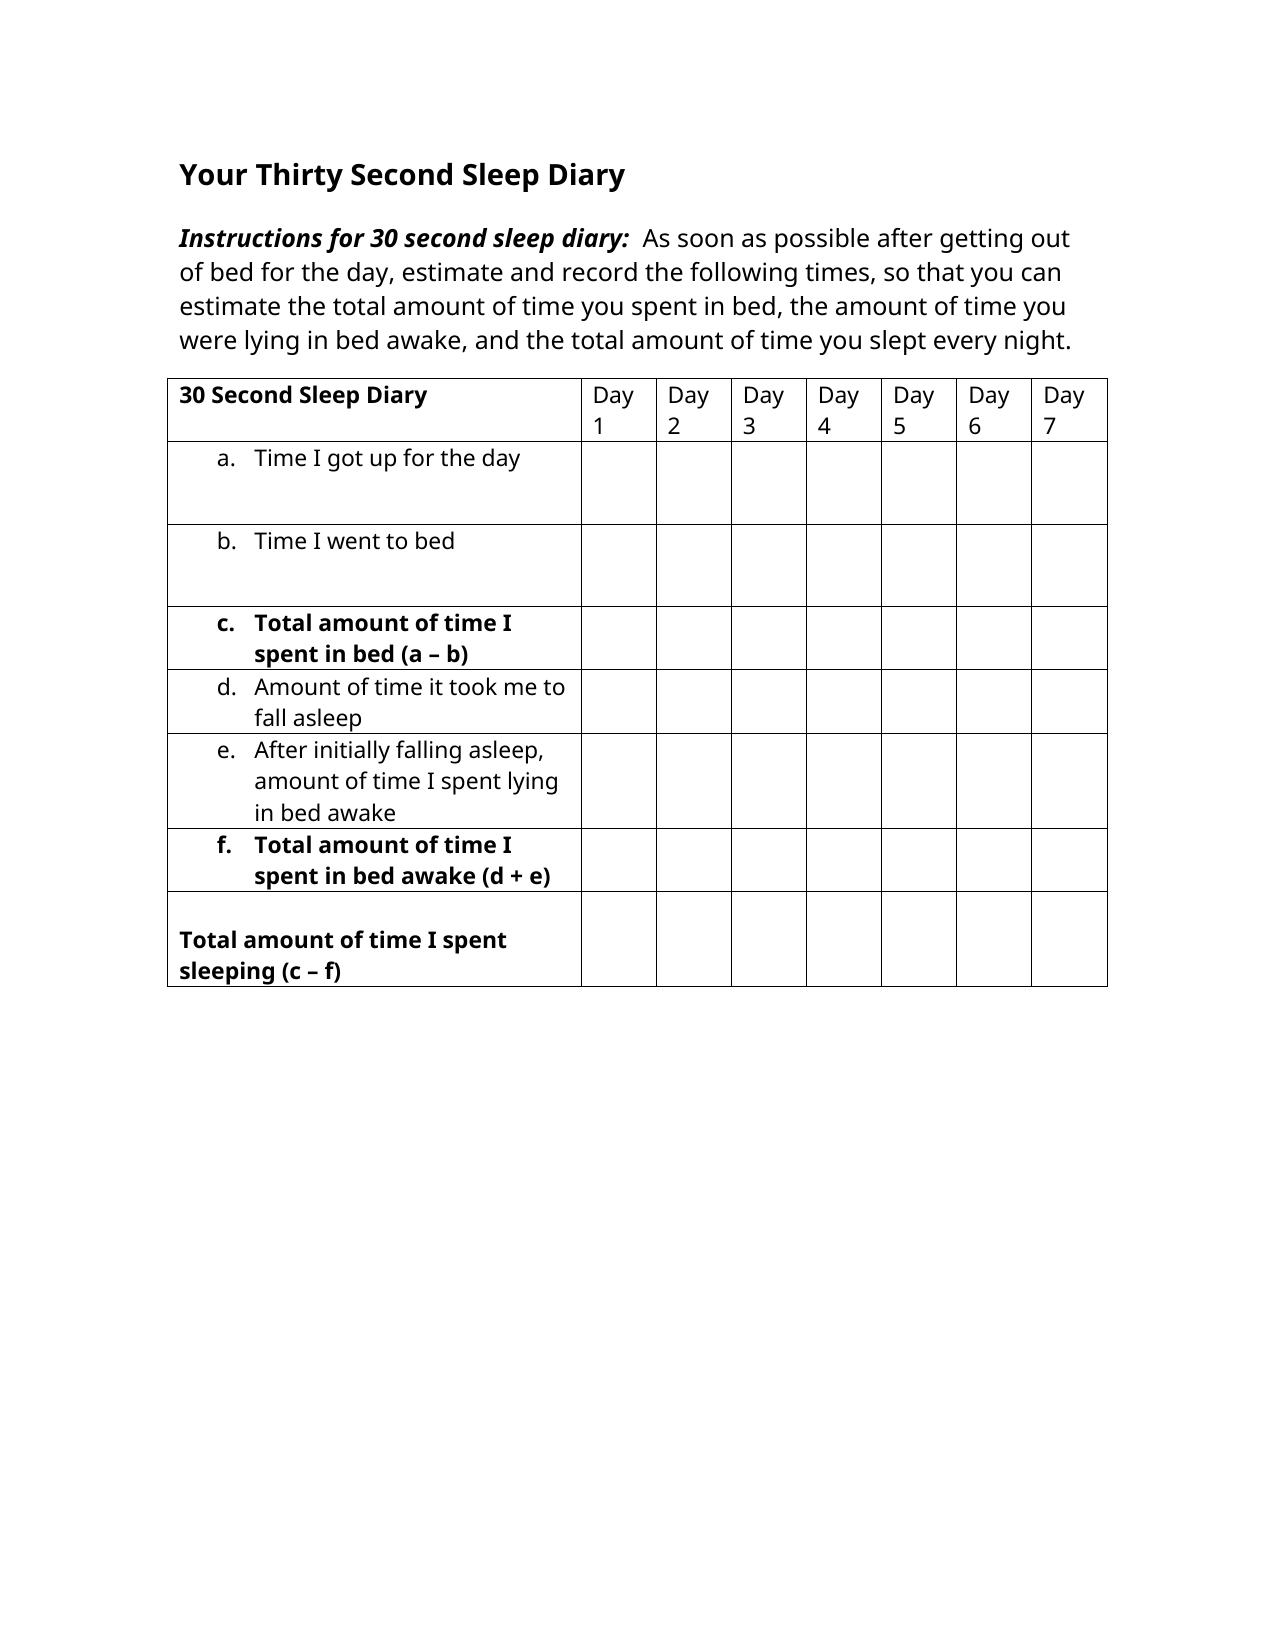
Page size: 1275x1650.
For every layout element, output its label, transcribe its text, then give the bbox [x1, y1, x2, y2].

table_cell [882, 892, 956, 986]
table_cell [807, 734, 881, 828]
table_cell [882, 525, 956, 606]
table_cell [807, 607, 881, 669]
table_header 30 Second Sleep Diary [168, 379, 581, 441]
table_cell [582, 442, 656, 523]
table_cell [1032, 442, 1107, 523]
table_cell Amount of time it took me to fall asleep [168, 670, 581, 733]
table_cell [1032, 607, 1107, 669]
table_cell Total amount of time I spent in bed (a – b) [168, 607, 581, 669]
table_cell [732, 670, 806, 733]
table_cell After initially falling asleep, amount of time I spent lying in bed awake [168, 734, 581, 828]
table_cell [657, 892, 731, 986]
table_cell [957, 525, 1031, 606]
table_cell [882, 734, 956, 828]
table_header Day 3 [732, 379, 806, 441]
table_cell [582, 734, 656, 828]
table_cell [957, 607, 1031, 669]
table_cell [732, 892, 806, 986]
table_cell [657, 607, 731, 669]
table_cell [957, 670, 1031, 733]
table_cell [882, 829, 956, 891]
table_cell [657, 525, 731, 606]
table_header Day 5 [882, 379, 956, 441]
text Instructions for 30 second sleep diary: As soon as possible after getting out of bed for the day, estimate and record the following times, so that you can estimate the total amount of time you spent in bed, the amount of time you were lying in bed awake, and the total amount of time you slept every night. [179, 221, 1096, 357]
table_cell [807, 829, 881, 891]
table_cell Time I got up for the day [168, 442, 581, 523]
table_header Day 6 [957, 379, 1031, 441]
table_cell [1032, 670, 1107, 733]
table_cell [957, 829, 1031, 891]
table_cell [582, 829, 656, 891]
table_cell [957, 442, 1031, 523]
text Your Thirty Second Sleep Diary [179, 154, 1096, 194]
table_cell [582, 892, 656, 986]
table_cell [1032, 892, 1107, 986]
table_cell [657, 670, 731, 733]
table_cell [657, 829, 731, 891]
table_cell [882, 607, 956, 669]
table_cell [882, 442, 956, 523]
table_cell [957, 892, 1031, 986]
table_cell [732, 734, 806, 828]
table_cell [807, 670, 881, 733]
table_cell [732, 829, 806, 891]
table_cell Total amount of time I spent in bed awake (d + e) [168, 829, 581, 891]
table_cell [807, 892, 881, 986]
table_header Day 7 [1032, 379, 1107, 441]
table_cell [732, 525, 806, 606]
table_cell [1032, 525, 1107, 606]
table_cell [732, 442, 806, 523]
table_cell [732, 607, 806, 669]
table_cell [582, 670, 656, 733]
table_header Day 1 [582, 379, 656, 441]
table_cell [1032, 829, 1107, 891]
table_cell [957, 734, 1031, 828]
table_cell [657, 442, 731, 523]
table_cell [1032, 734, 1107, 828]
table_cell [807, 442, 881, 523]
table_cell [657, 734, 731, 828]
table_cell Time I went to bed [168, 525, 581, 606]
table_cell [582, 607, 656, 669]
table_cell [807, 525, 881, 606]
table_header Day 4 [807, 379, 881, 441]
table_cell Total amount of time I spent sleeping (c – f) [168, 892, 581, 986]
table_header Day 2 [657, 379, 731, 441]
table_cell [882, 670, 956, 733]
table_cell [582, 525, 656, 606]
